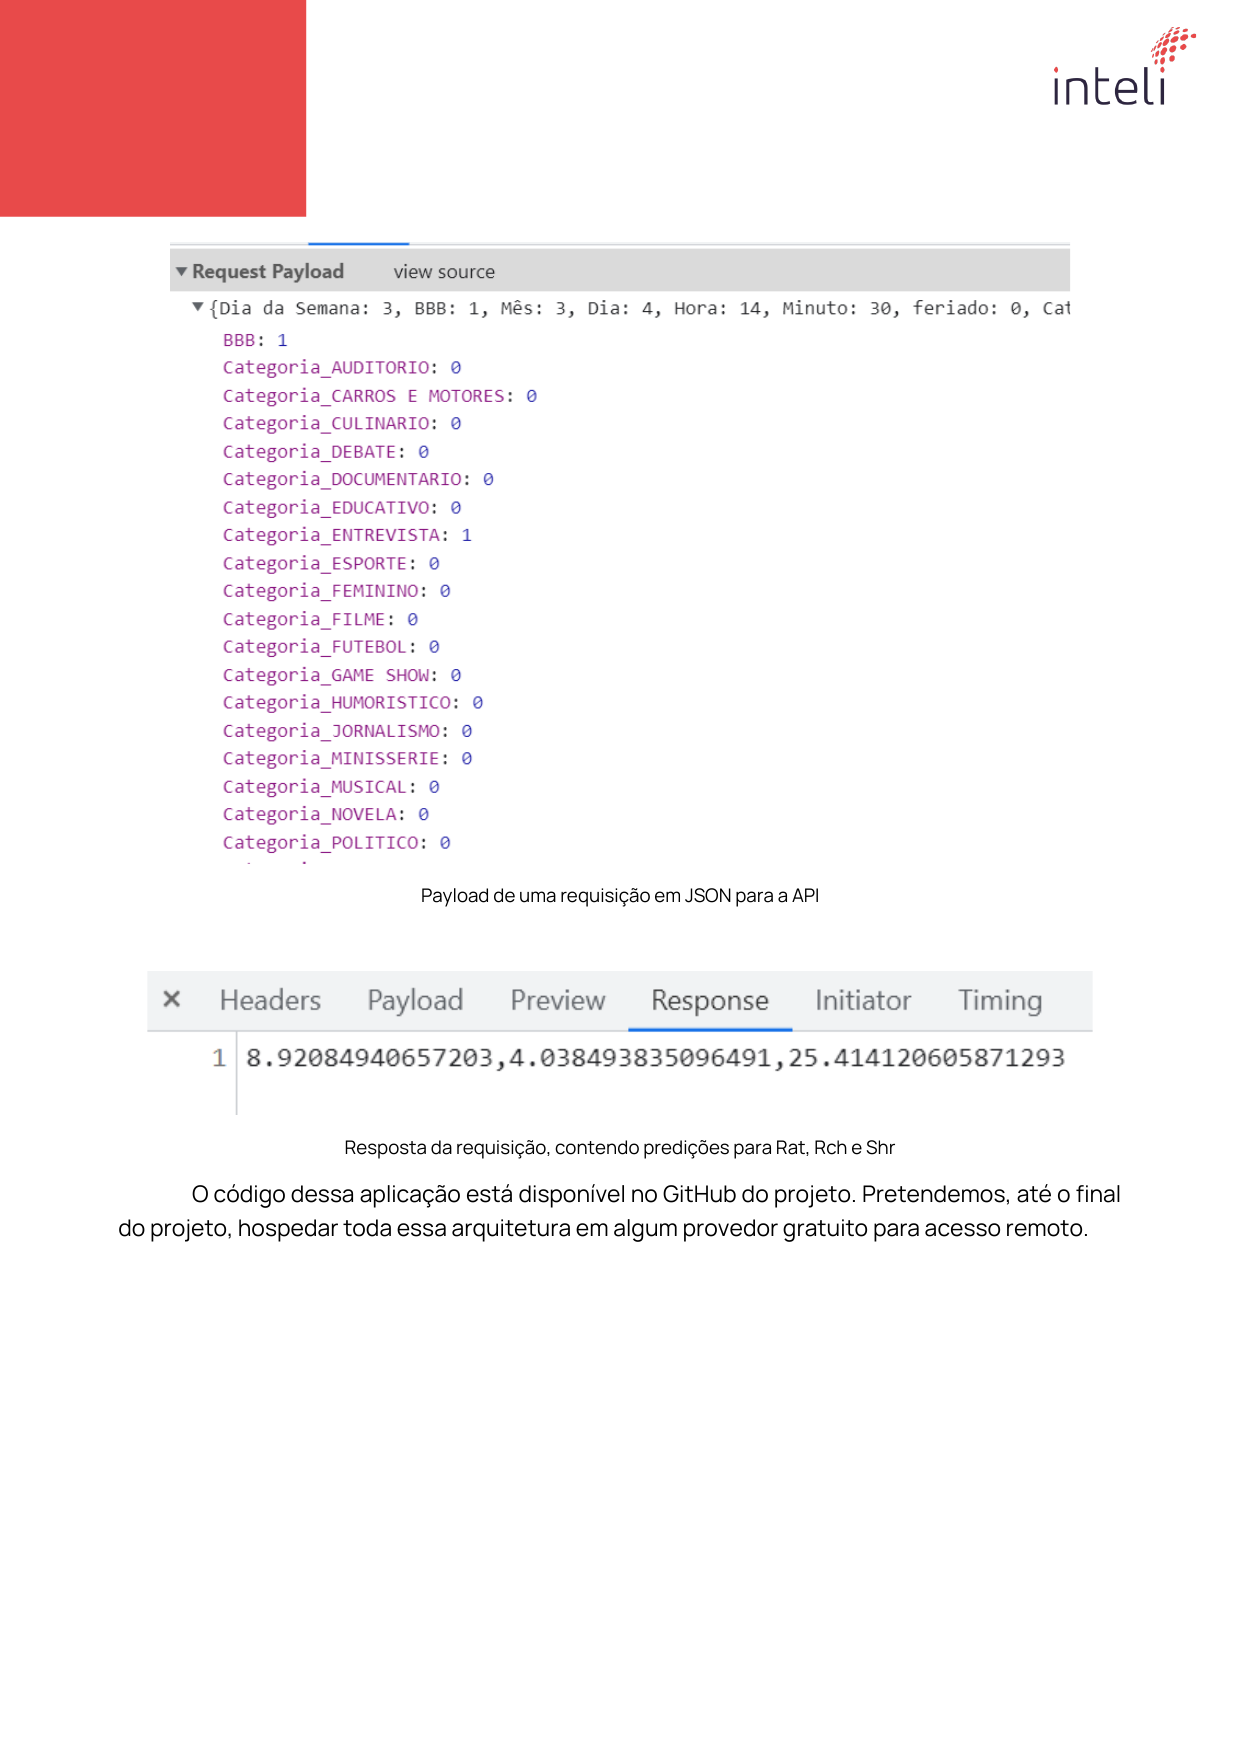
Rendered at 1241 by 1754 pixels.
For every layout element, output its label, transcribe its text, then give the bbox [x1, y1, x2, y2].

text Payload de uma requisição em JSON para a API [118, 883, 1122, 908]
text O código dessa aplicação está disponível no GitHub do projeto. Pretendemos, até o final do projeto, hospedar toda essa arquitetura em algum provedor gratuito para acesso remoto. [118, 1178, 1122, 1243]
picture [147, 971, 1093, 1115]
text Resposta da requisição, contendo predições para Rat, Rch e Shr [118, 1134, 1122, 1160]
picture [1054, 27, 1197, 105]
picture [0, 0, 307, 217]
picture [170, 242, 1071, 864]
